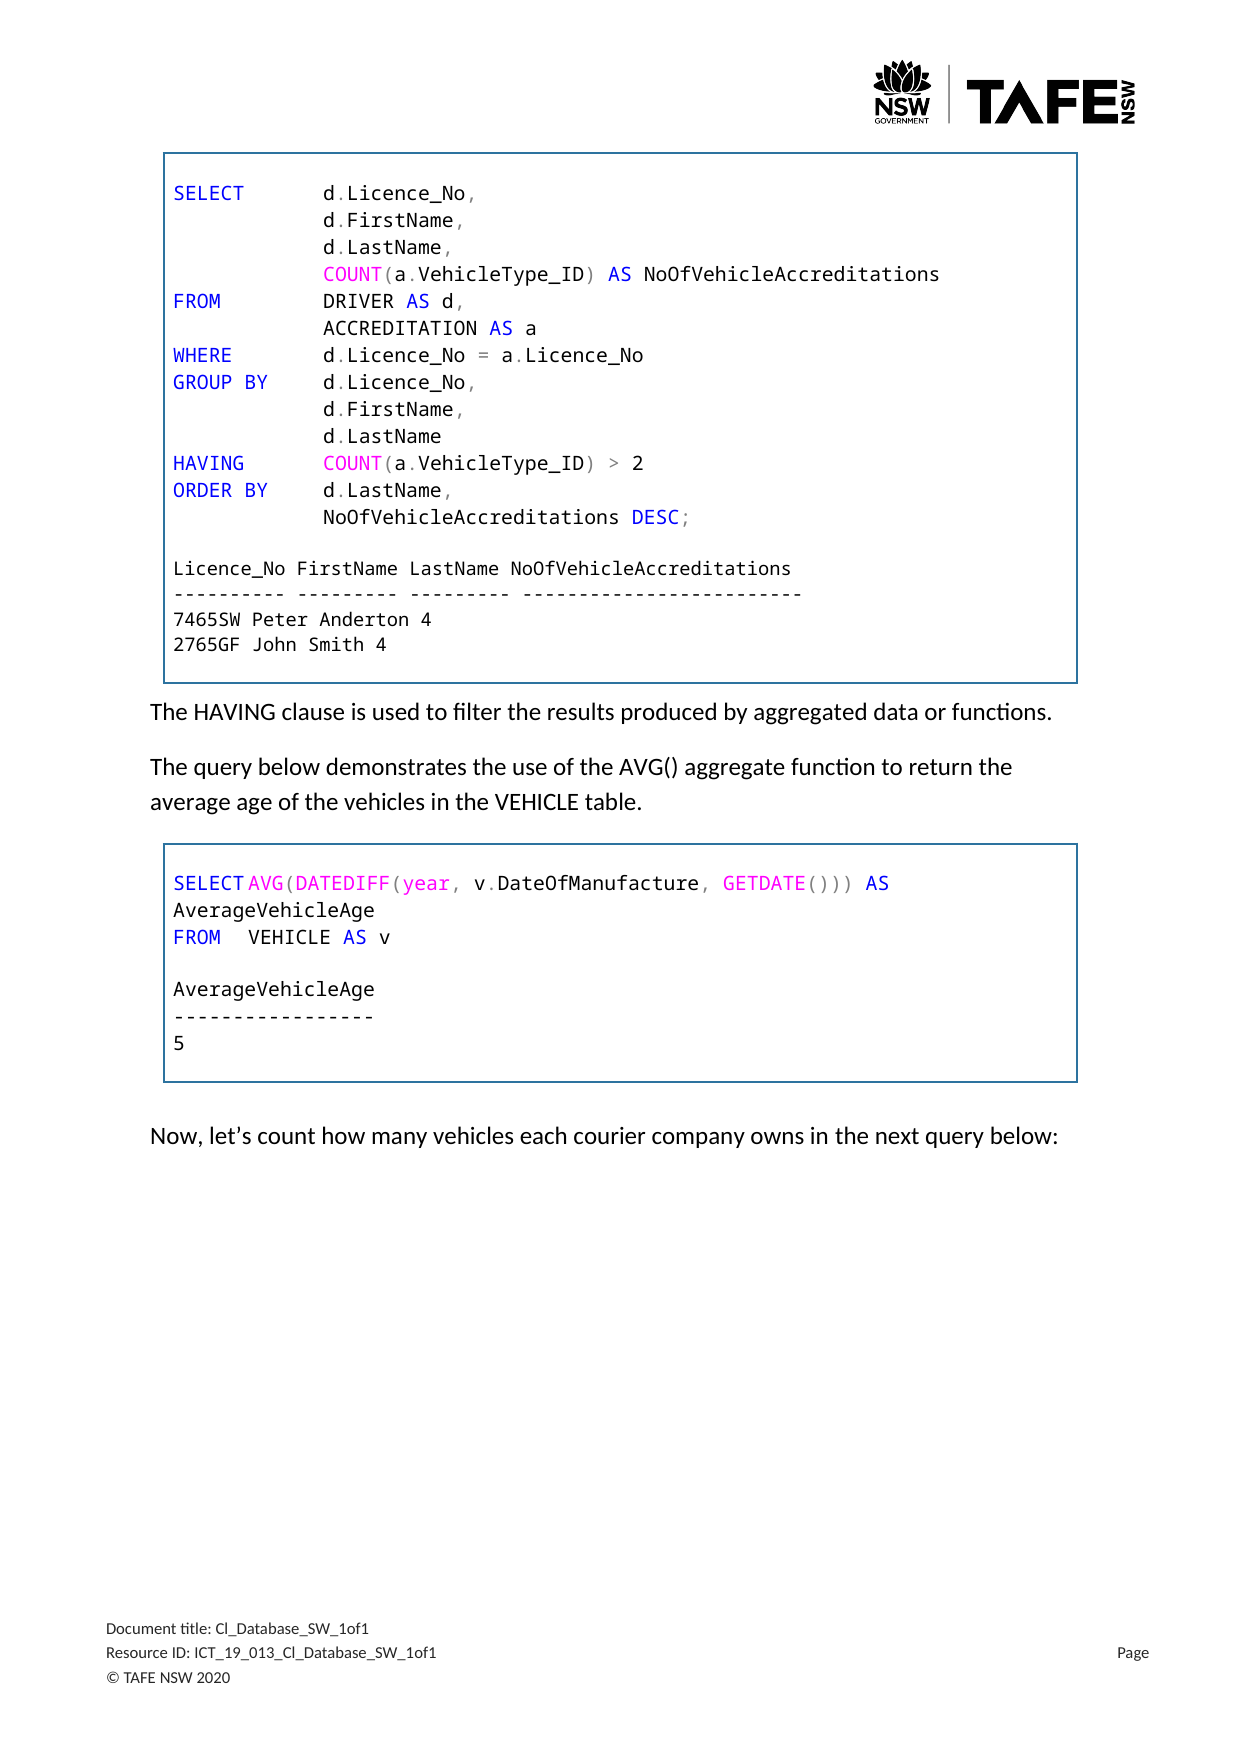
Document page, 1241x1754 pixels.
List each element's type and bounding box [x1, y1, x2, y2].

picture [873, 59, 1135, 125]
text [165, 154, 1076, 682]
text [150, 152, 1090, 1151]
